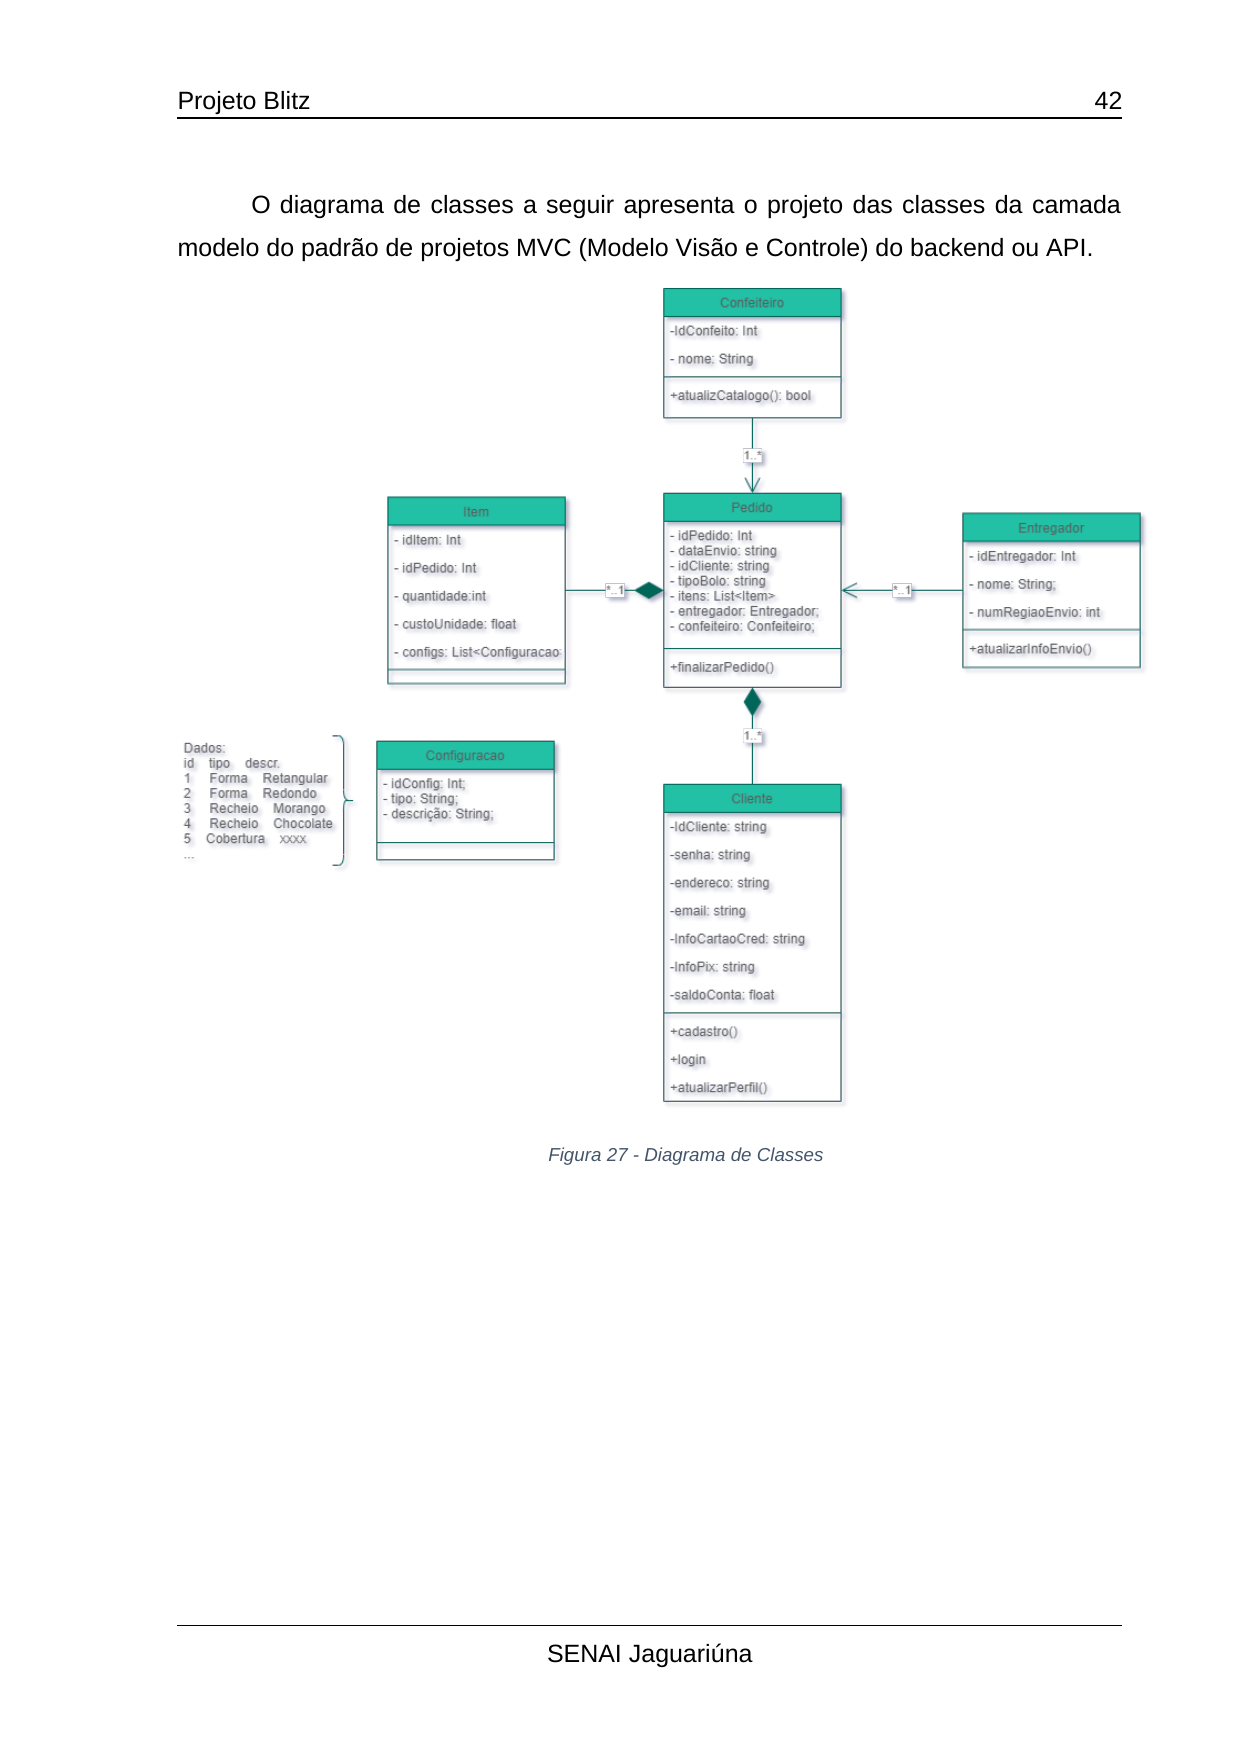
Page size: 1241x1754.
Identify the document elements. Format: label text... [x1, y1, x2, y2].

picture [177, 288, 1153, 1117]
text Figura 27 - Diagrama de Classes [177, 1143, 1122, 1165]
text O diagrama de classes a seguir apresenta o projeto das classes da camada modelo do padrão de projetos MVC (Modelo Visão e Controle) do backend ou API. [177, 190, 1122, 262]
